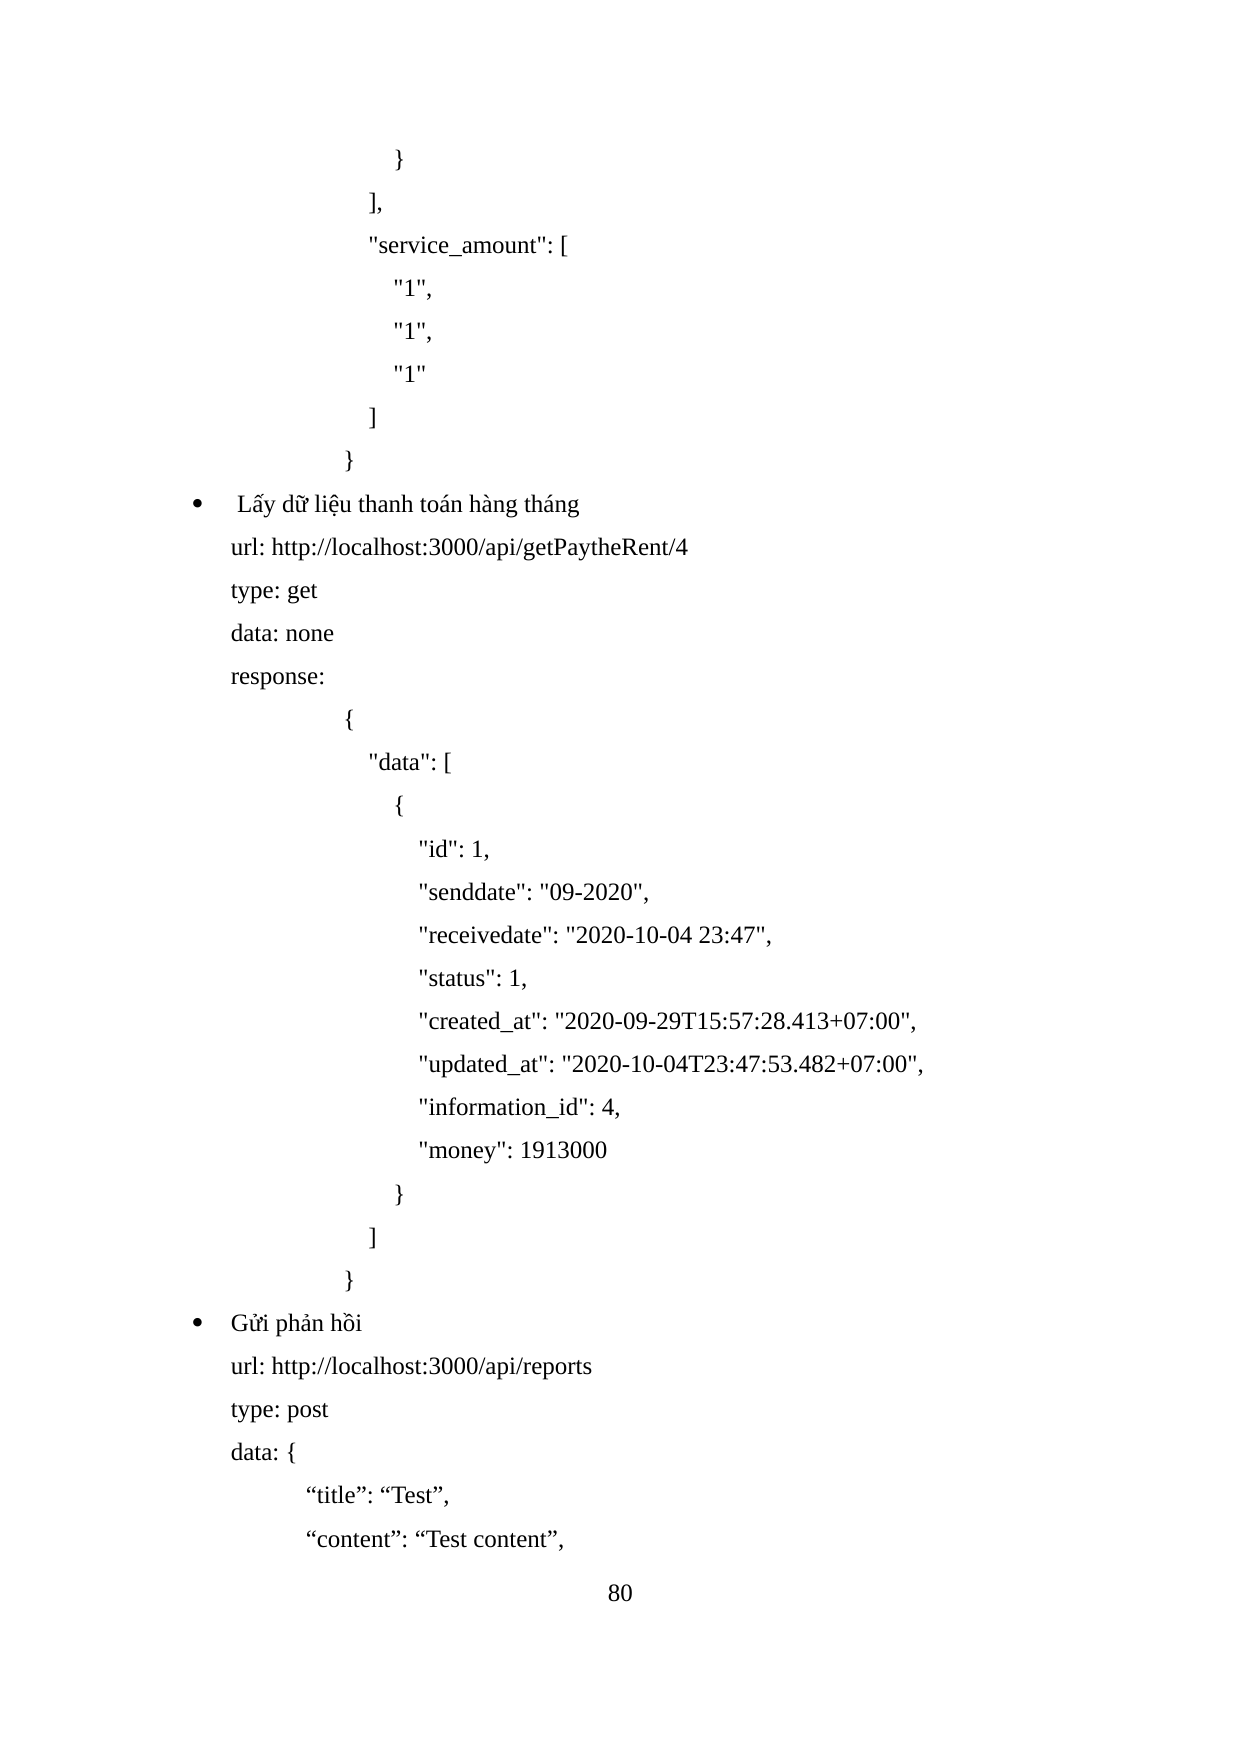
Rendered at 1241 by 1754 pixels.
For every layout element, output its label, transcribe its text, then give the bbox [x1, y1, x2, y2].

text type: get [231, 575, 1122, 604]
text "updated_at": "2020-10-04T23:47:53.482+07:00", [343, 1049, 1122, 1078]
text data: none [231, 618, 1122, 647]
text “title”: “Test”, [306, 1481, 1122, 1509]
text response: [231, 661, 1122, 690]
text } [343, 1179, 1122, 1207]
list Gửi phản hồi [193, 1308, 1122, 1337]
text "service_amount": [ [343, 230, 1122, 259]
text } [343, 446, 1122, 474]
list Lấy dữ liệu thanh toán hàng tháng [193, 489, 1122, 517]
text "status": 1, [343, 963, 1122, 992]
text data: { [231, 1437, 1122, 1466]
text "created_at": "2020-09-29T15:57:28.413+07:00", [343, 1006, 1122, 1035]
text "id": 1, [343, 834, 1122, 862]
text url: http://localhost:3000/api/reports [231, 1351, 1122, 1380]
text "1", [343, 316, 1122, 345]
text url: http://localhost:3000/api/getPaytheRent/4 [231, 532, 1122, 561]
text { [343, 791, 1122, 819]
text "receivedate": "2020-10-04 23:47", [343, 920, 1122, 949]
text "information_id": 4, [343, 1092, 1122, 1121]
text "money": 1913000 [343, 1136, 1122, 1164]
text ], [343, 187, 1122, 216]
text "senddate": "09-2020", [343, 877, 1122, 906]
text "1" [343, 359, 1122, 388]
text ] [343, 1222, 1122, 1251]
text ] [343, 402, 1122, 431]
text "data": [ [343, 747, 1122, 776]
text “content”: “Test content”, [306, 1524, 1122, 1552]
text type: post [231, 1394, 1122, 1423]
text { [343, 704, 1122, 733]
text } [343, 144, 1122, 172]
text "1", [343, 273, 1122, 302]
text } [343, 1265, 1122, 1294]
